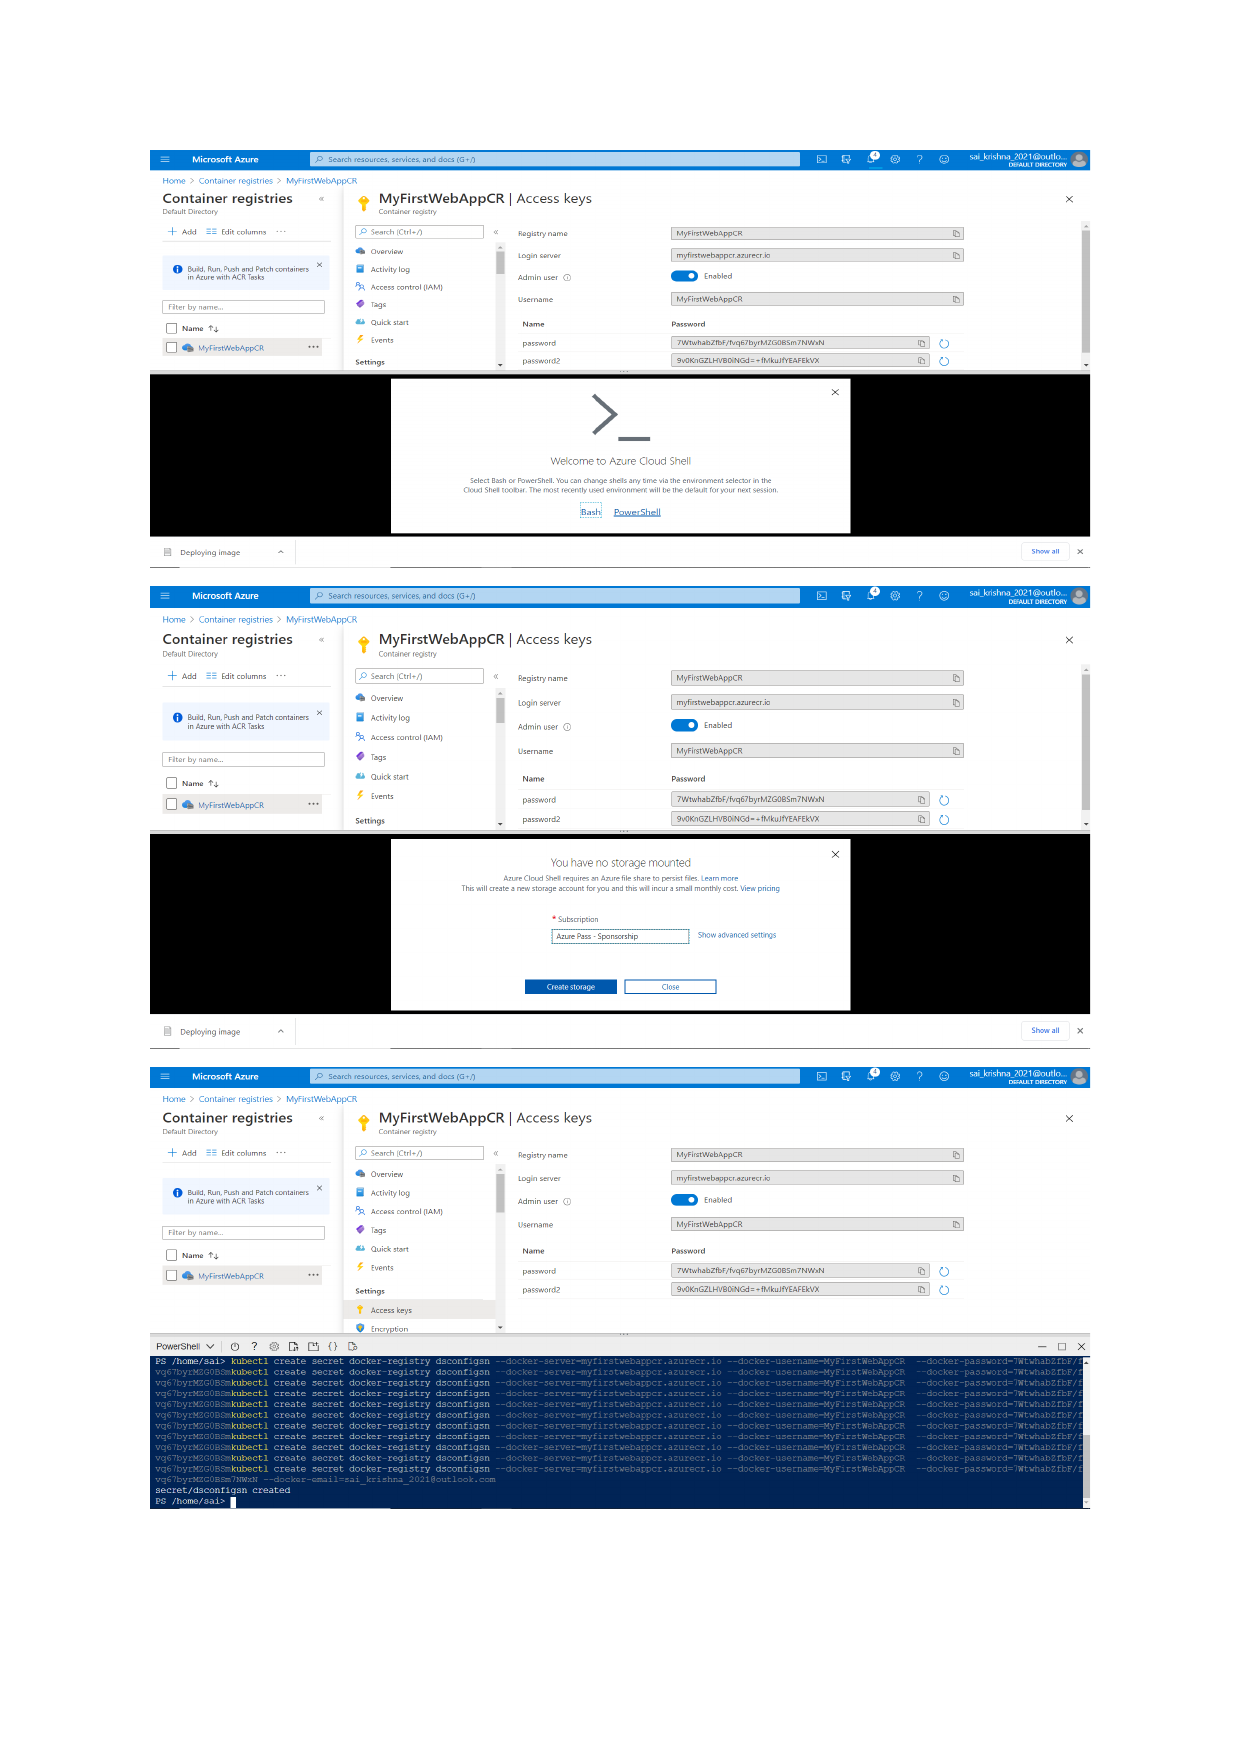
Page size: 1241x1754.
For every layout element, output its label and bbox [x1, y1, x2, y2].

picture [150, 586, 1091, 1049]
picture [150, 150, 1091, 568]
picture [150, 1067, 1091, 1509]
